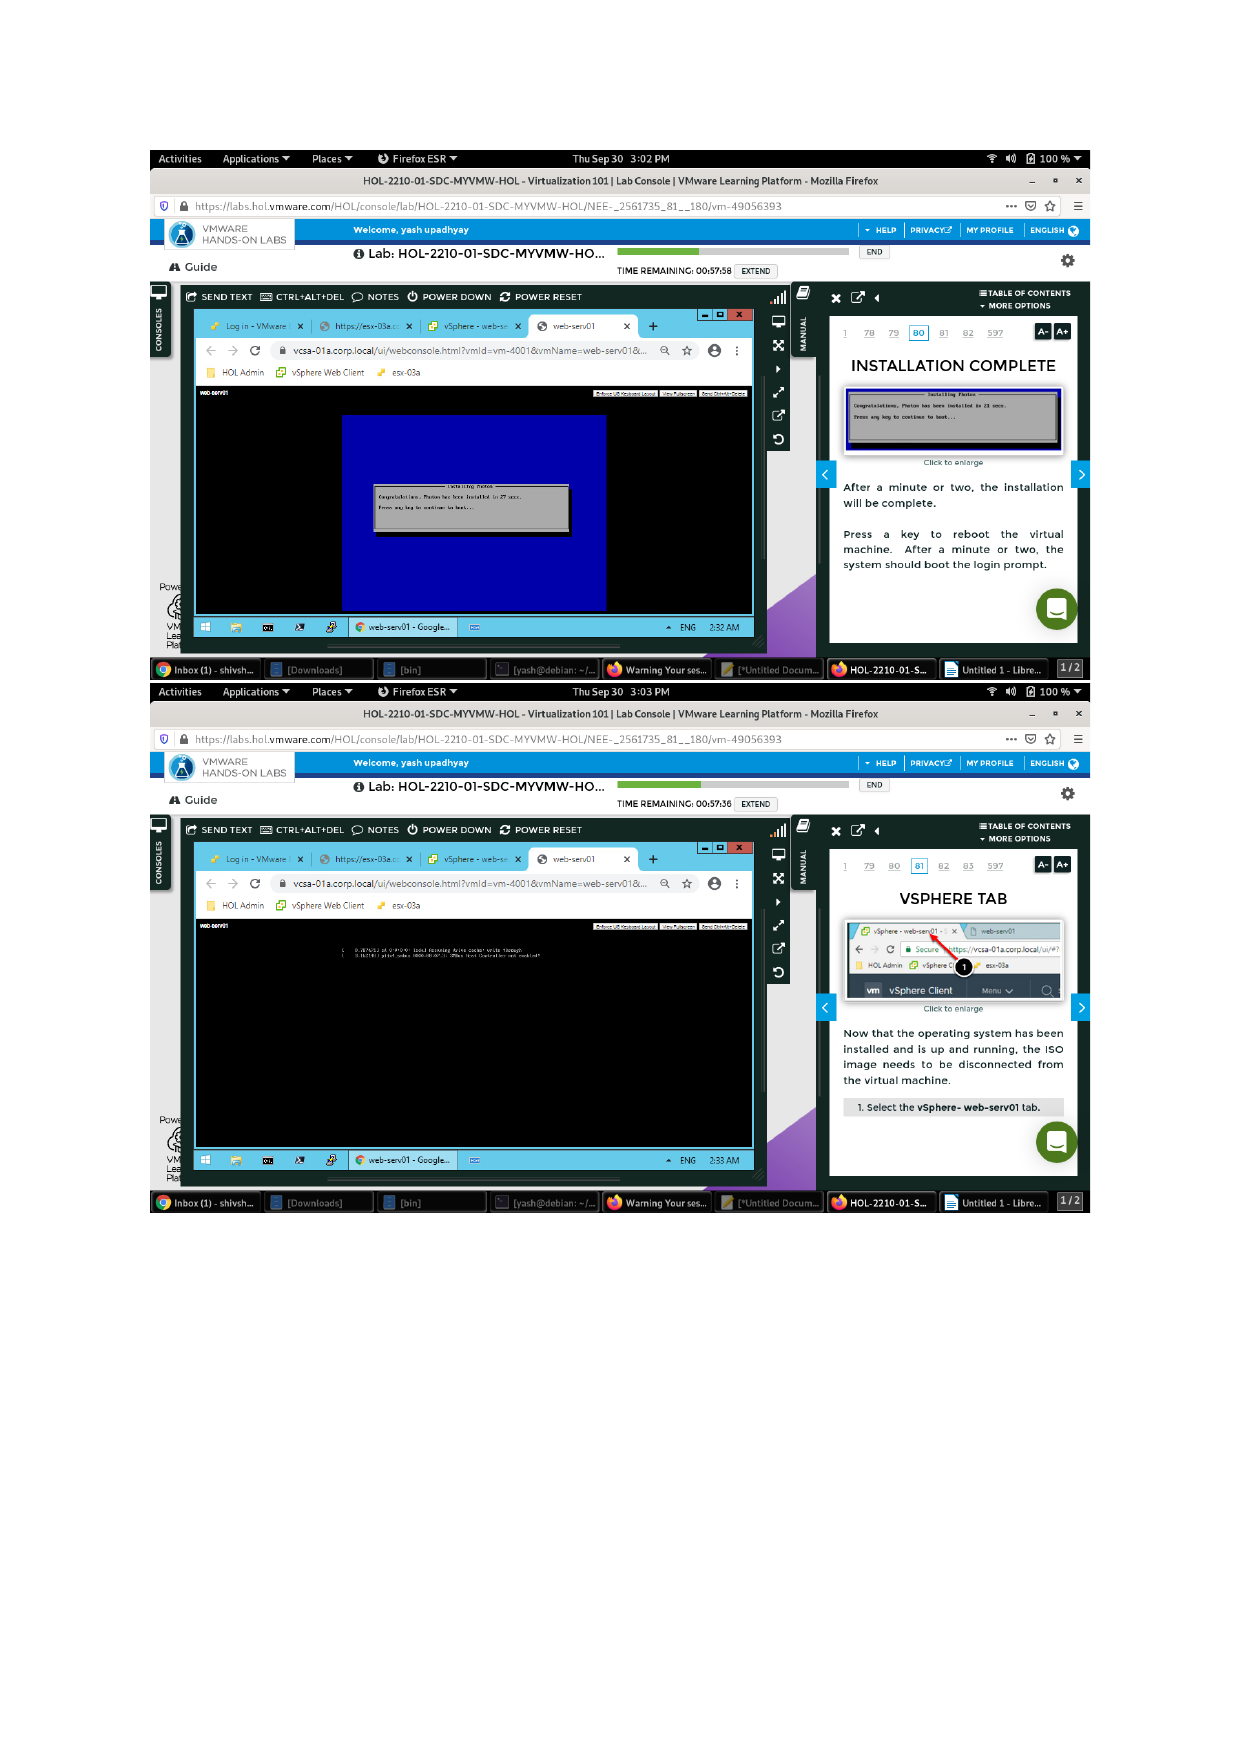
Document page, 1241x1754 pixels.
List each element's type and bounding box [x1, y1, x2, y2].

picture [1069, 759, 1078, 769]
picture [1069, 226, 1078, 236]
picture [150, 150, 1091, 680]
picture [150, 683, 1091, 1213]
